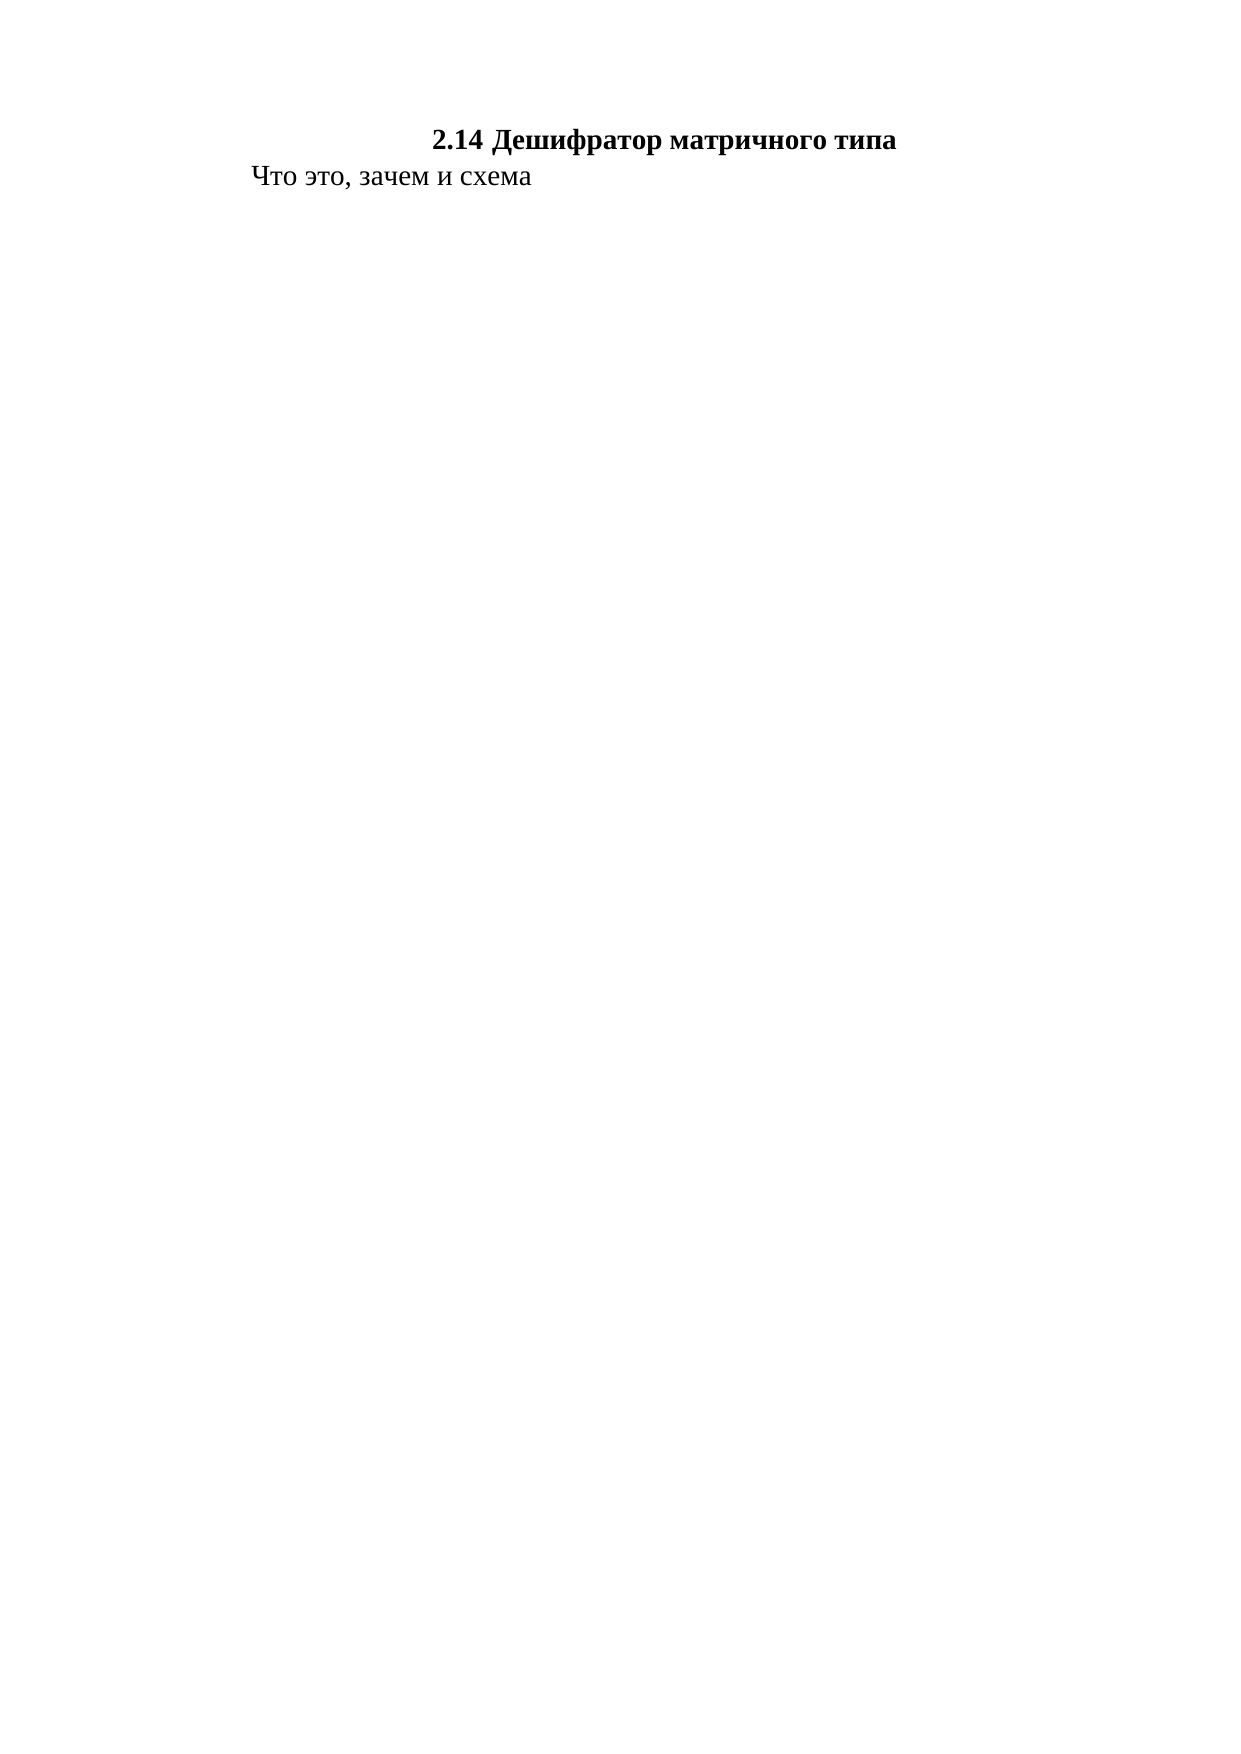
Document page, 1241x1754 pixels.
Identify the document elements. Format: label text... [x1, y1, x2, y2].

subtitle Дешифратор матричного типа [177, 122, 1152, 156]
text Что это, зачем и схема [177, 158, 1152, 192]
